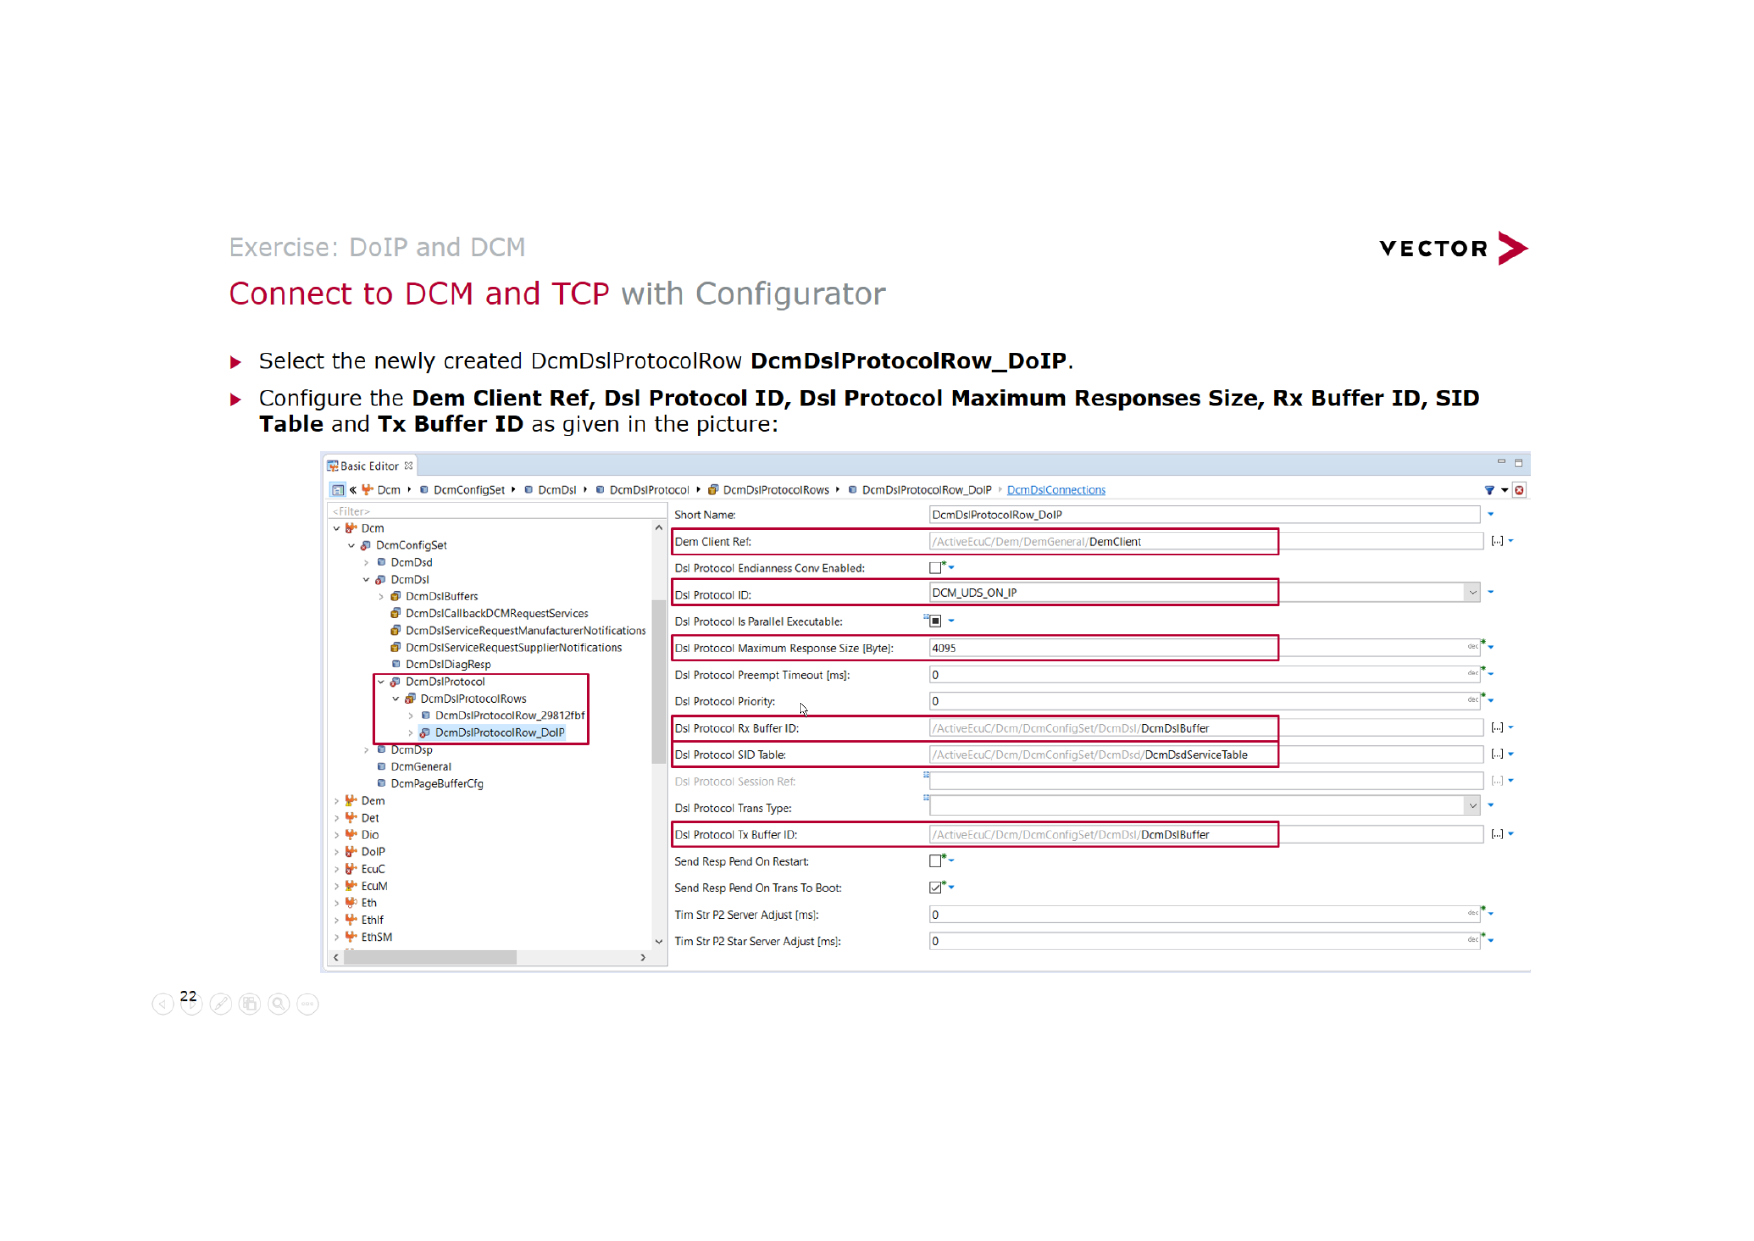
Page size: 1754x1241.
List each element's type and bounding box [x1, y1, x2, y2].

picture [150, 197, 1604, 1017]
